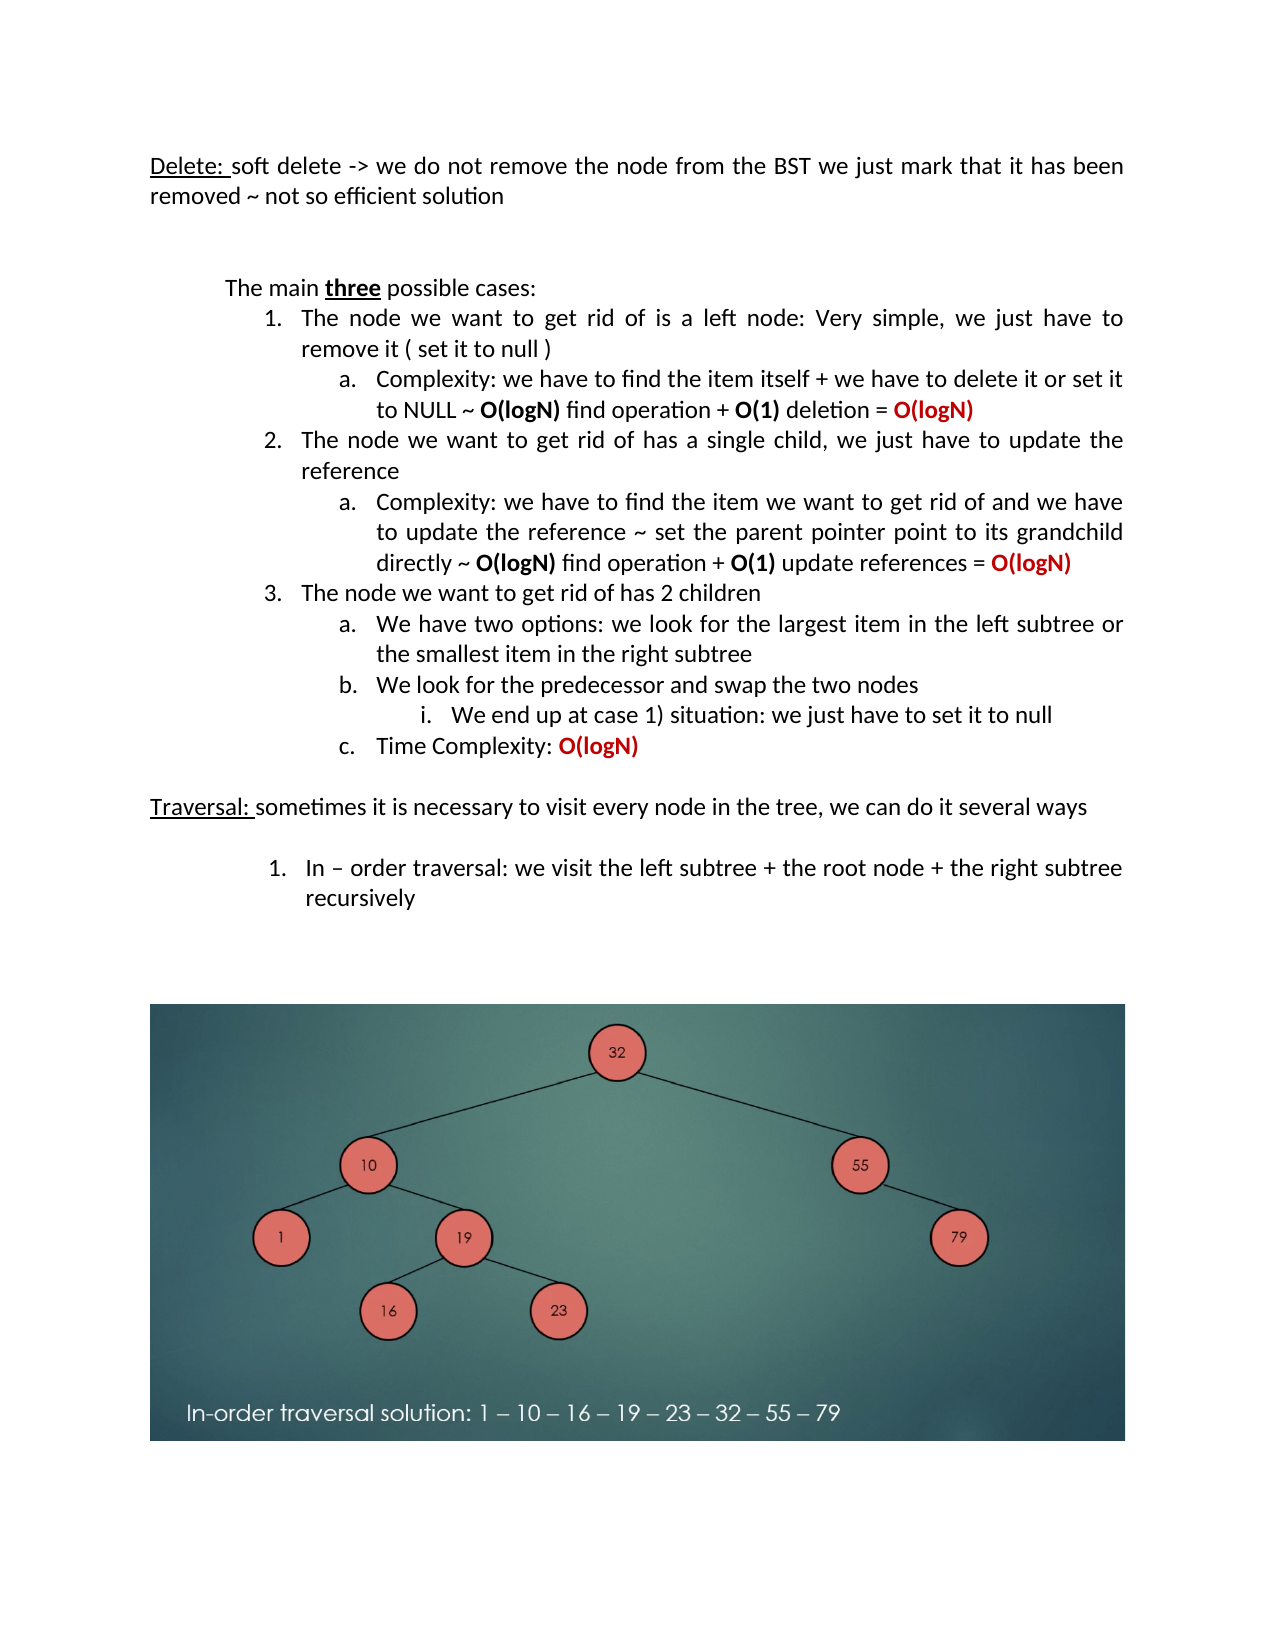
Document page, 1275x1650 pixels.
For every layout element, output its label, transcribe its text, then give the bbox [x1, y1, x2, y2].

picture [150, 1004, 1125, 1441]
list Complexity: we have to find the item itself + we have to delete it or set it to NULL ~ O(logN) find operation + O(1) deletion = O(logN) [338, 364, 1125, 425]
text Delete: soft delete -> we do not remove the node from the BST we just mark that it has been removed ~ not so efficient solution [150, 150, 1125, 211]
list We look for the predecessor and swap the two nodes [338, 669, 1125, 699]
list In – order traversal: we visit the left subtree + the root node + the right subtree recursively [268, 852, 1125, 913]
list The node we want to get rid of has 2 children [263, 577, 1125, 608]
list The node we want to get rid of has a single child, we just have to update the reference [263, 425, 1125, 486]
list We have two options: we look for the largest item in the left subtree or the smallest item in the right subtree [338, 608, 1125, 669]
list Time Complexity: O(logN) [338, 730, 1125, 760]
text The main three possible cases: [150, 272, 1125, 303]
list Complexity: we have to find the item we want to get rid of and we have to update the reference ~ set the parent pointer point to its grandchild directly ~ O(logN) find operation + O(1) update references = O(logN) [338, 486, 1125, 577]
list The node we want to get rid of is a left node: Very simple, we just have to remove it ( set it to null ) [263, 303, 1125, 364]
list We end up at case 1) situation: we just have to set it to null [432, 699, 1125, 730]
text Traversal: sometimes it is necessary to visit every node in the tree, we can do it several ways [150, 791, 1125, 821]
